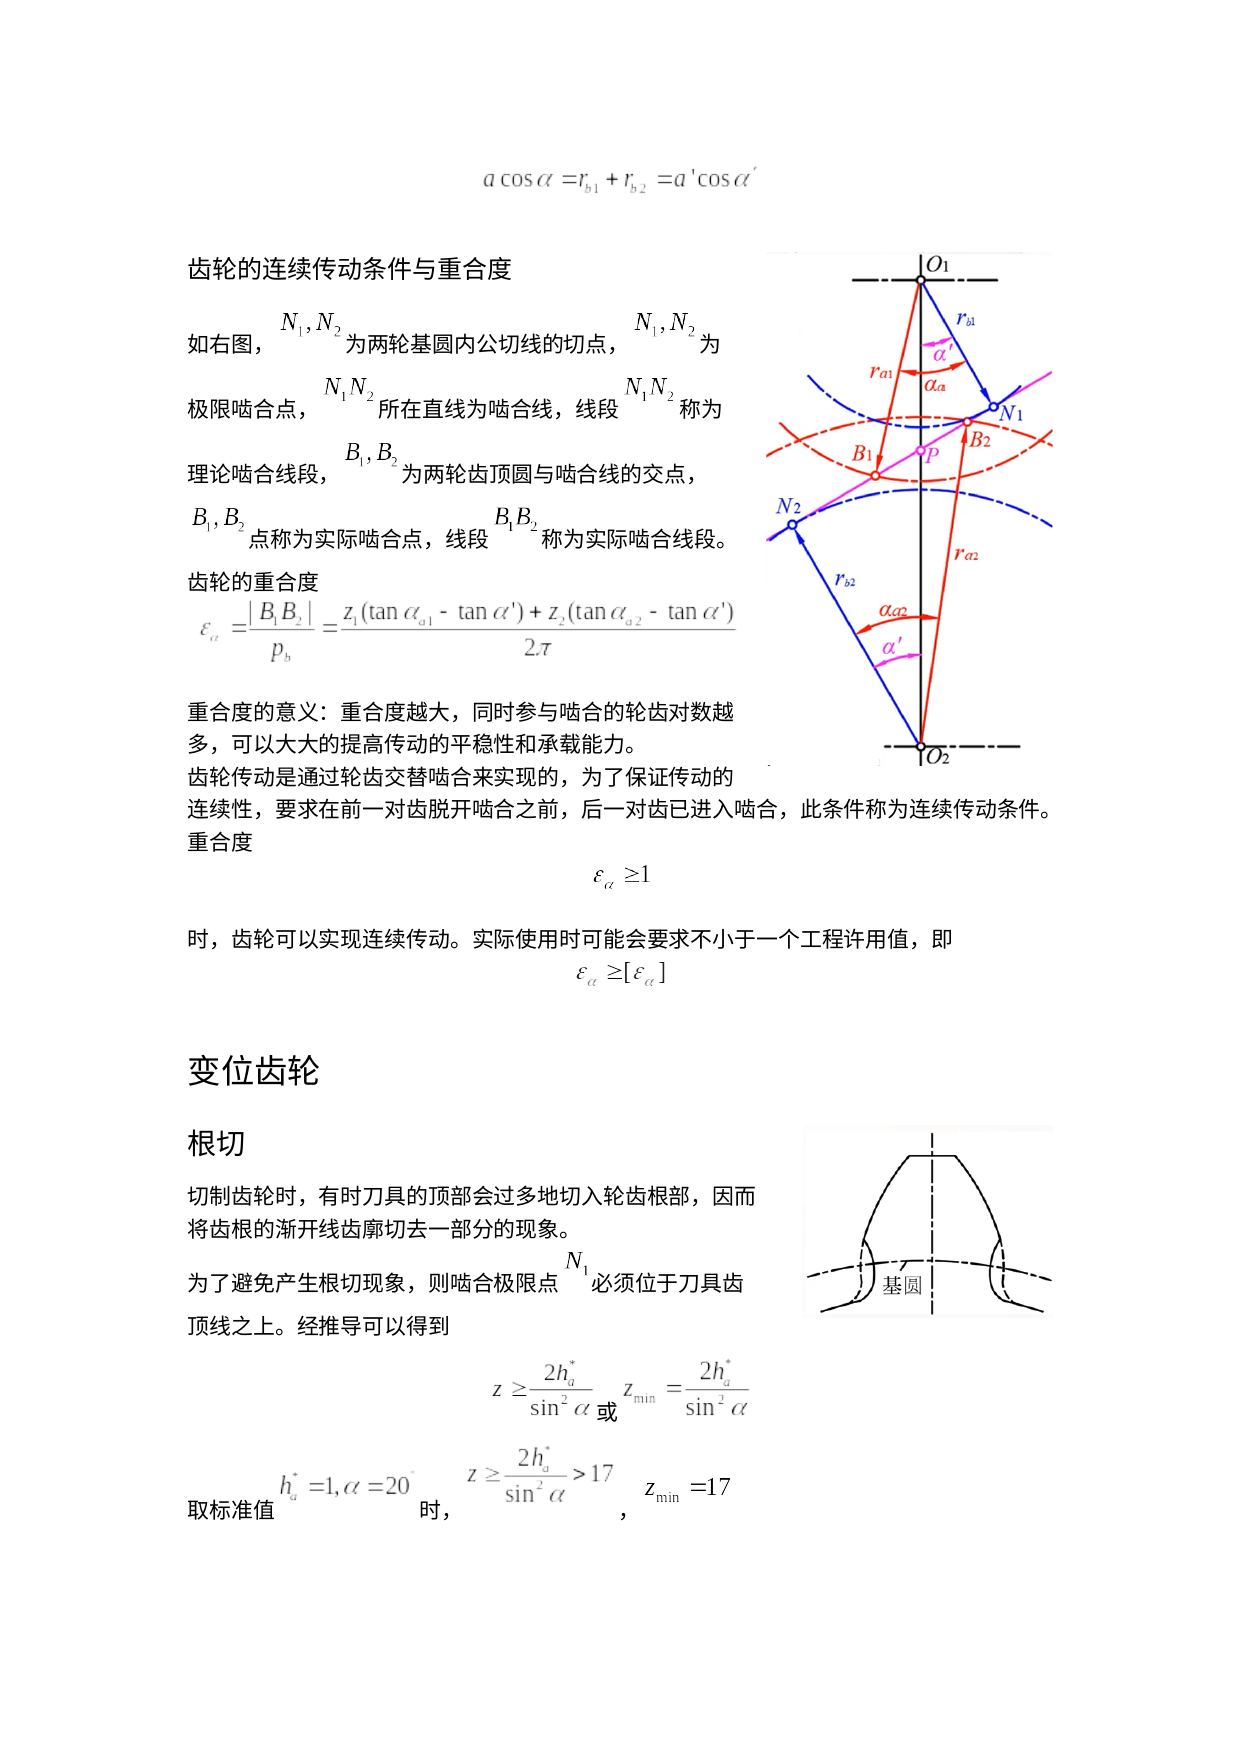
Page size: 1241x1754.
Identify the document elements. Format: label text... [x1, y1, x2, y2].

text 如右图，为两轮基圆内公切线的切点，为极限啮合点，所在直线为啮合线，线段称为理论啮合线段，为两轮齿顶圆与啮合线的交点，点称为实际啮合点，线段称为实际啮合线段。 [187, 304, 766, 564]
text 为了避免产生根切现象，则啮合极限点必须位于刀具齿顶线之上。经推导可以得到 [187, 1244, 1053, 1341]
subtitle 根切 [187, 1109, 1053, 1174]
text 或 [187, 1341, 1053, 1439]
text 取标准值时，， [187, 1439, 1053, 1536]
text 齿轮传动是通过轮齿交替啮合来实现的，为了保证传动的连续性，要求在前一对齿脱开啮合之前，后一对齿已进入啮合，此条件称为连续传动条件。重合度 [187, 759, 1053, 857]
picture [766, 252, 1053, 766]
text 切制齿轮时，有时刀具的顶部会过多地切入轮齿根部，因而将齿根的渐开线齿廓切去一部分的现象。 [187, 1179, 802, 1244]
picture [802, 1125, 1053, 1318]
text 齿轮的重合度 [187, 564, 766, 597]
subtitle 变位齿轮 [187, 1036, 1053, 1101]
subtitle 齿轮的连续传动条件与重合度 [187, 235, 1053, 300]
text 重合度的意义：重合度越大，同时参与啮合的轮齿对数越多，可以大大的提高传动的平稳性和承载能力。 [187, 694, 766, 759]
text 时，齿轮可以实现连续传动。实际使用时可能会要求不小于一个工程许用值，即 [187, 922, 1053, 954]
